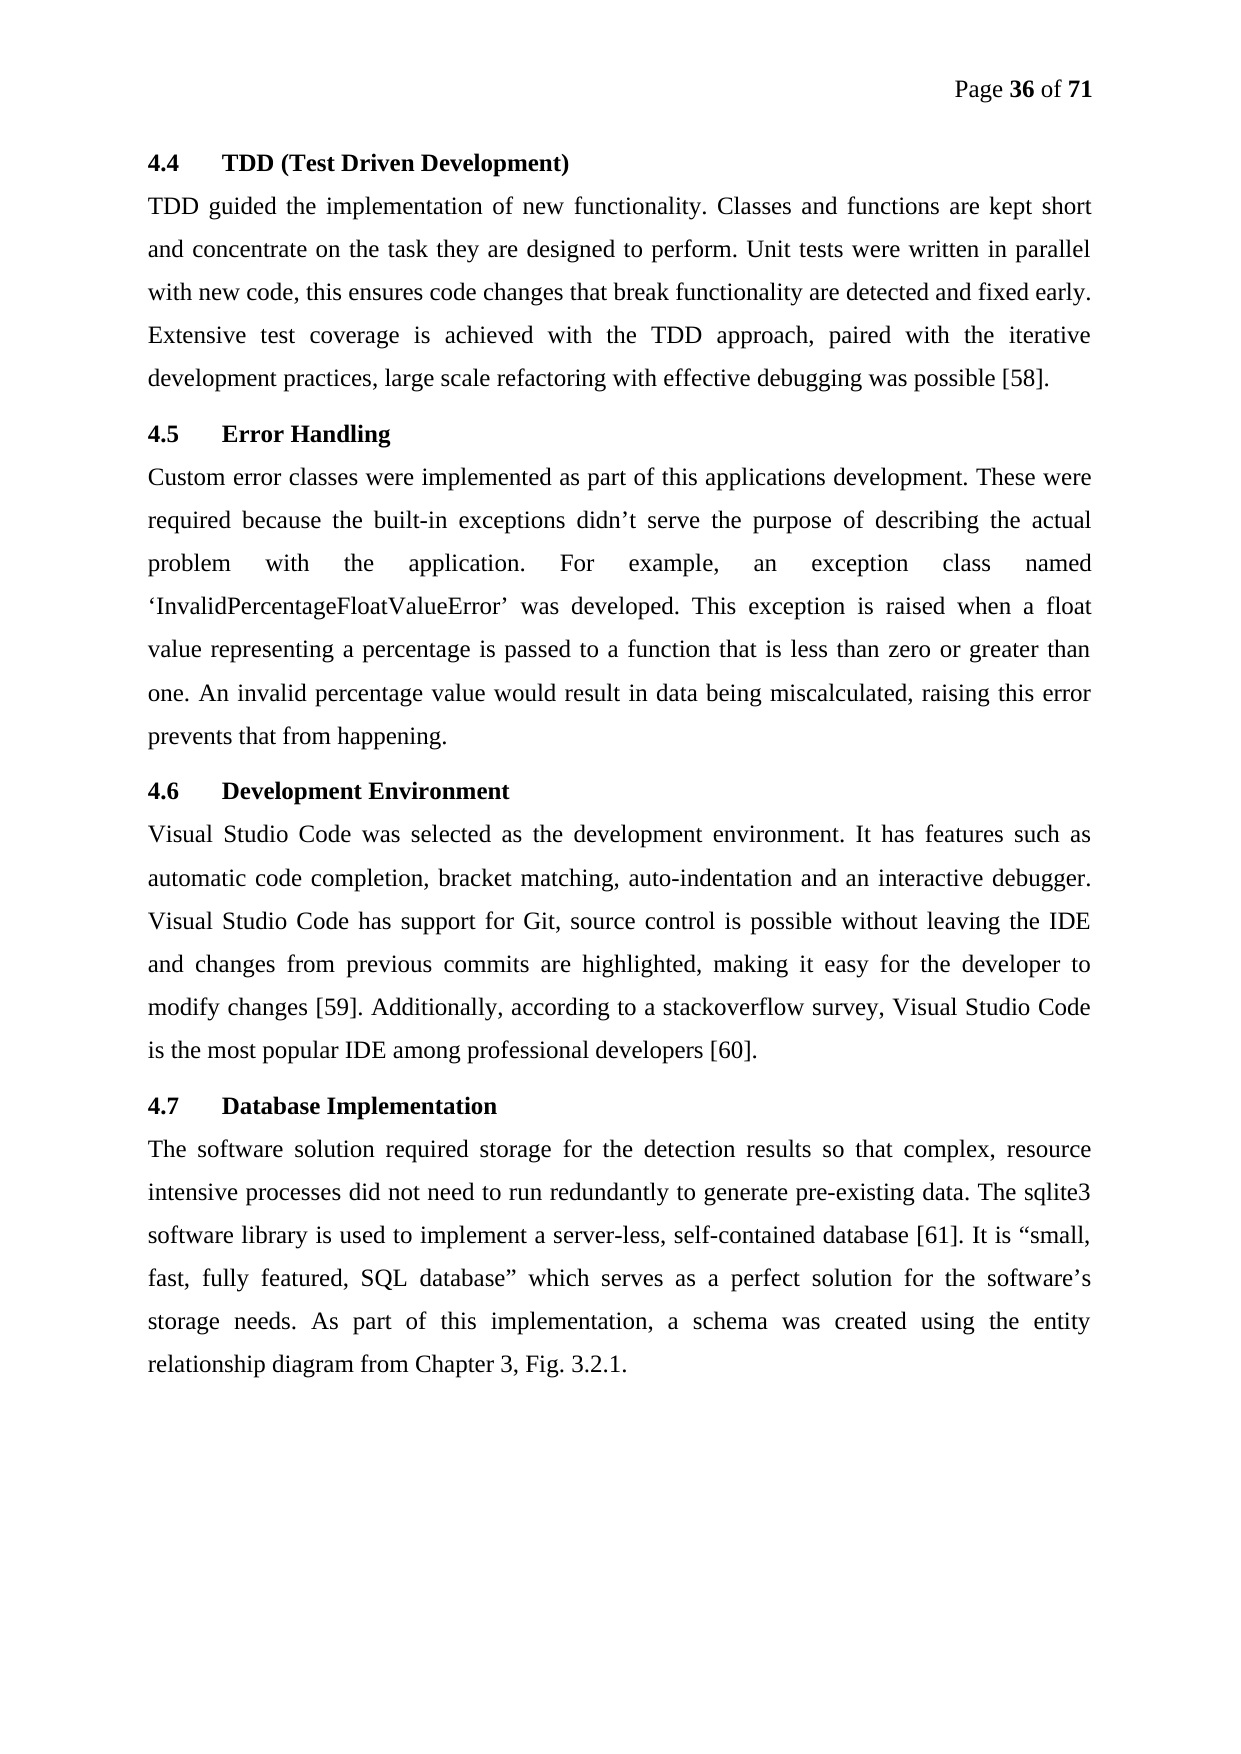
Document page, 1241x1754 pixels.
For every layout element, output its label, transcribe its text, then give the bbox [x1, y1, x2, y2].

text TDD (Test Driven Development) [148, 148, 1092, 176]
text Database Implementation [148, 1091, 1092, 1119]
text TDD guided the implementation of new functionality. Classes and functions are kept short and concentrate on the task they are designed to perform. Unit tests were written in parallel with new code, this ensures code changes that break functionality are detected and fixed early. Extensive test coverage is achieved with the TDD approach, paired with the iterative development practices, large scale refactoring with effective debugging was possible [58]. [148, 191, 1092, 392]
text Visual Studio Code was selected as the development environment. It has features such as automatic code completion, bracket matching, auto-indentation and an interactive debugger. Visual Studio Code has support for Git, source control is possible without leaving the IDE and changes from previous commits are highlighted, making it easy for the developer to modify changes [59]. Additionally, according to a stackoverflow survey, Visual Studio Code is the most popular IDE among professional developers [60]. [148, 819, 1092, 1064]
text Error Handling [148, 419, 1092, 448]
text The software solution required storage for the detection results so that complex, resource intensive processes did not need to run redundantly to generate pre-existing data. The sqlite3 software library is used to implement a server-less, self-contained database [61]. It is “small, fast, fully featured, SQL database” which serves as a perfect solution for the software’s storage needs. As part of this implementation, a schema was created using the entity relationship diagram from Chapter 3, Fig. 3.2.1. [148, 1134, 1092, 1378]
text Custom error classes were implemented as part of this applications development. These were required because the built-in exceptions didn’t serve the purpose of describing the actual problem with the application. For example, an exception class named ‘InvalidPercentageFloatValueError’ was developed. This exception is raised when a float value representing a percentage is passed to a function that is less than zero or greater than one. An invalid percentage value would result in data being miscalculated, raising this error prevents that from happening. [148, 462, 1092, 749]
text Development Environment [148, 776, 1092, 805]
